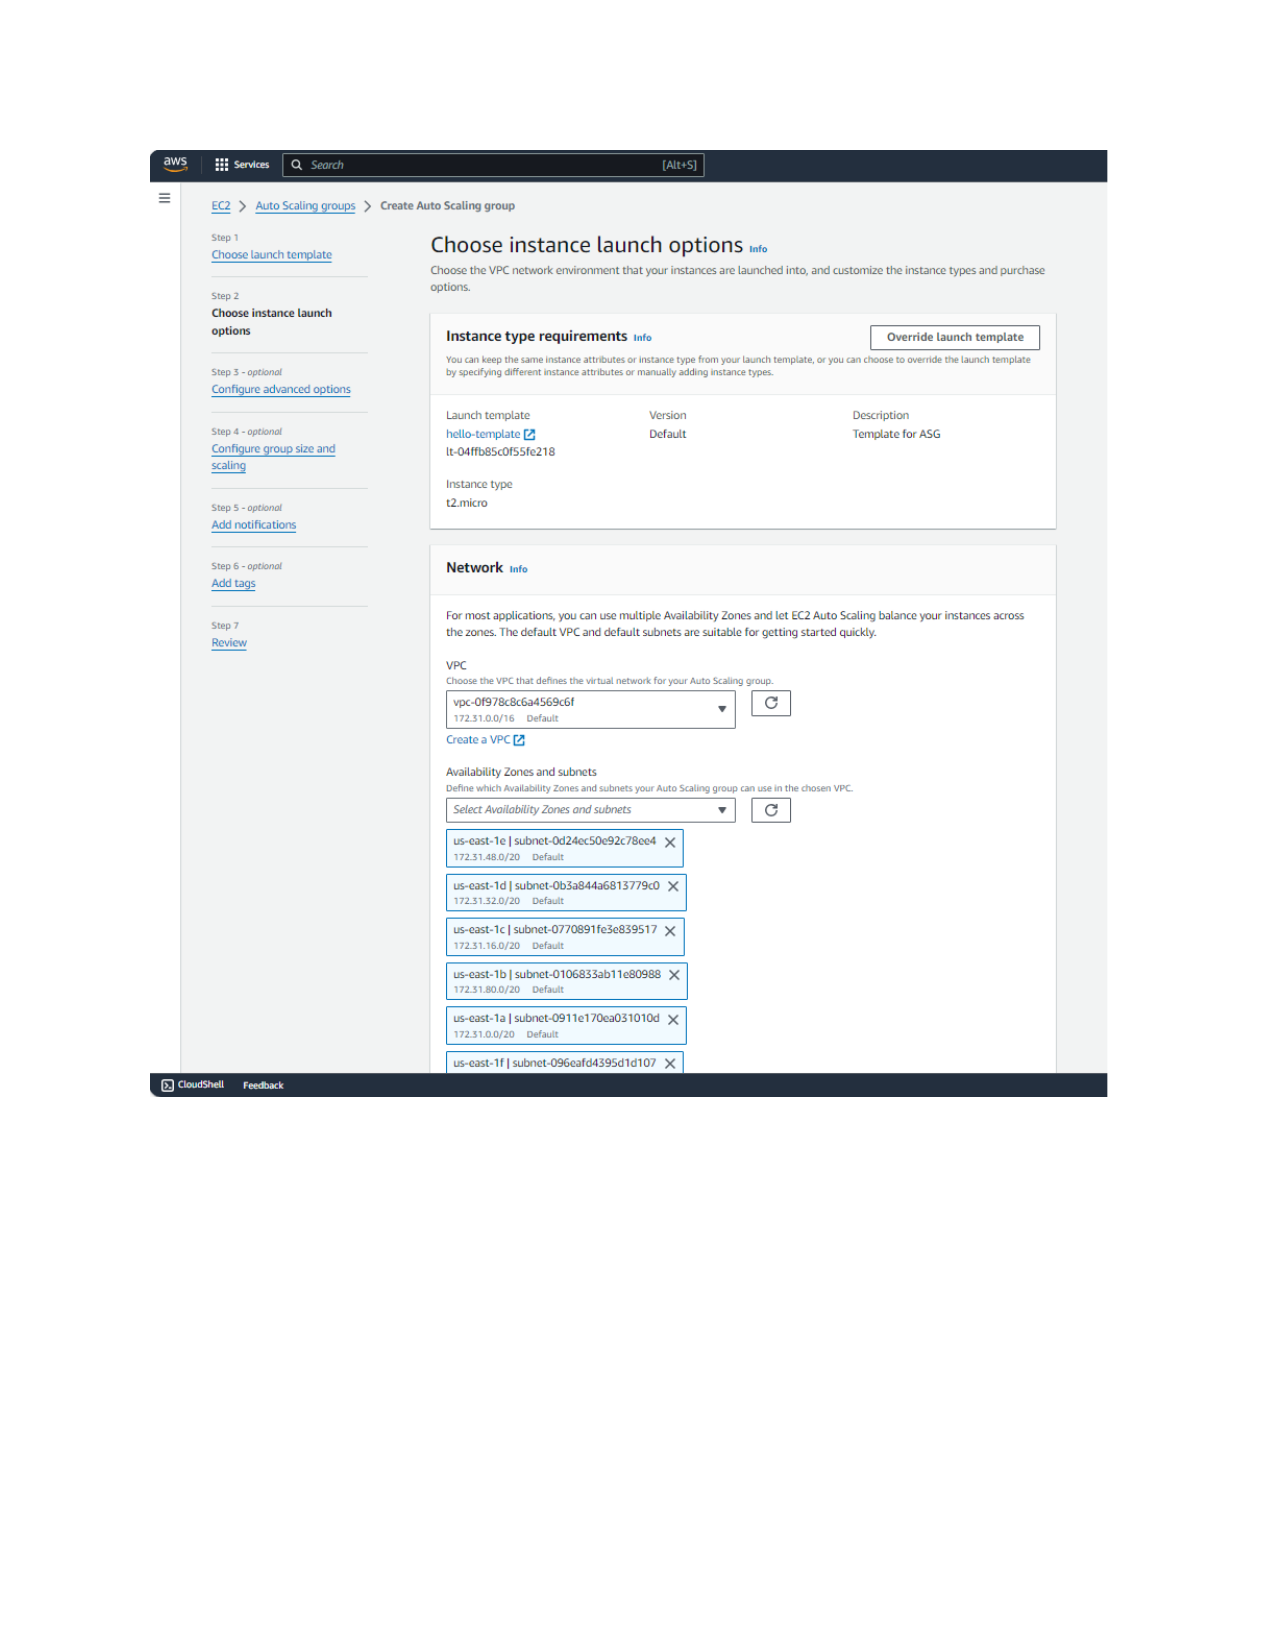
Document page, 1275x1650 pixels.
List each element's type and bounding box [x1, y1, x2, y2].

picture [150, 150, 1108, 1097]
